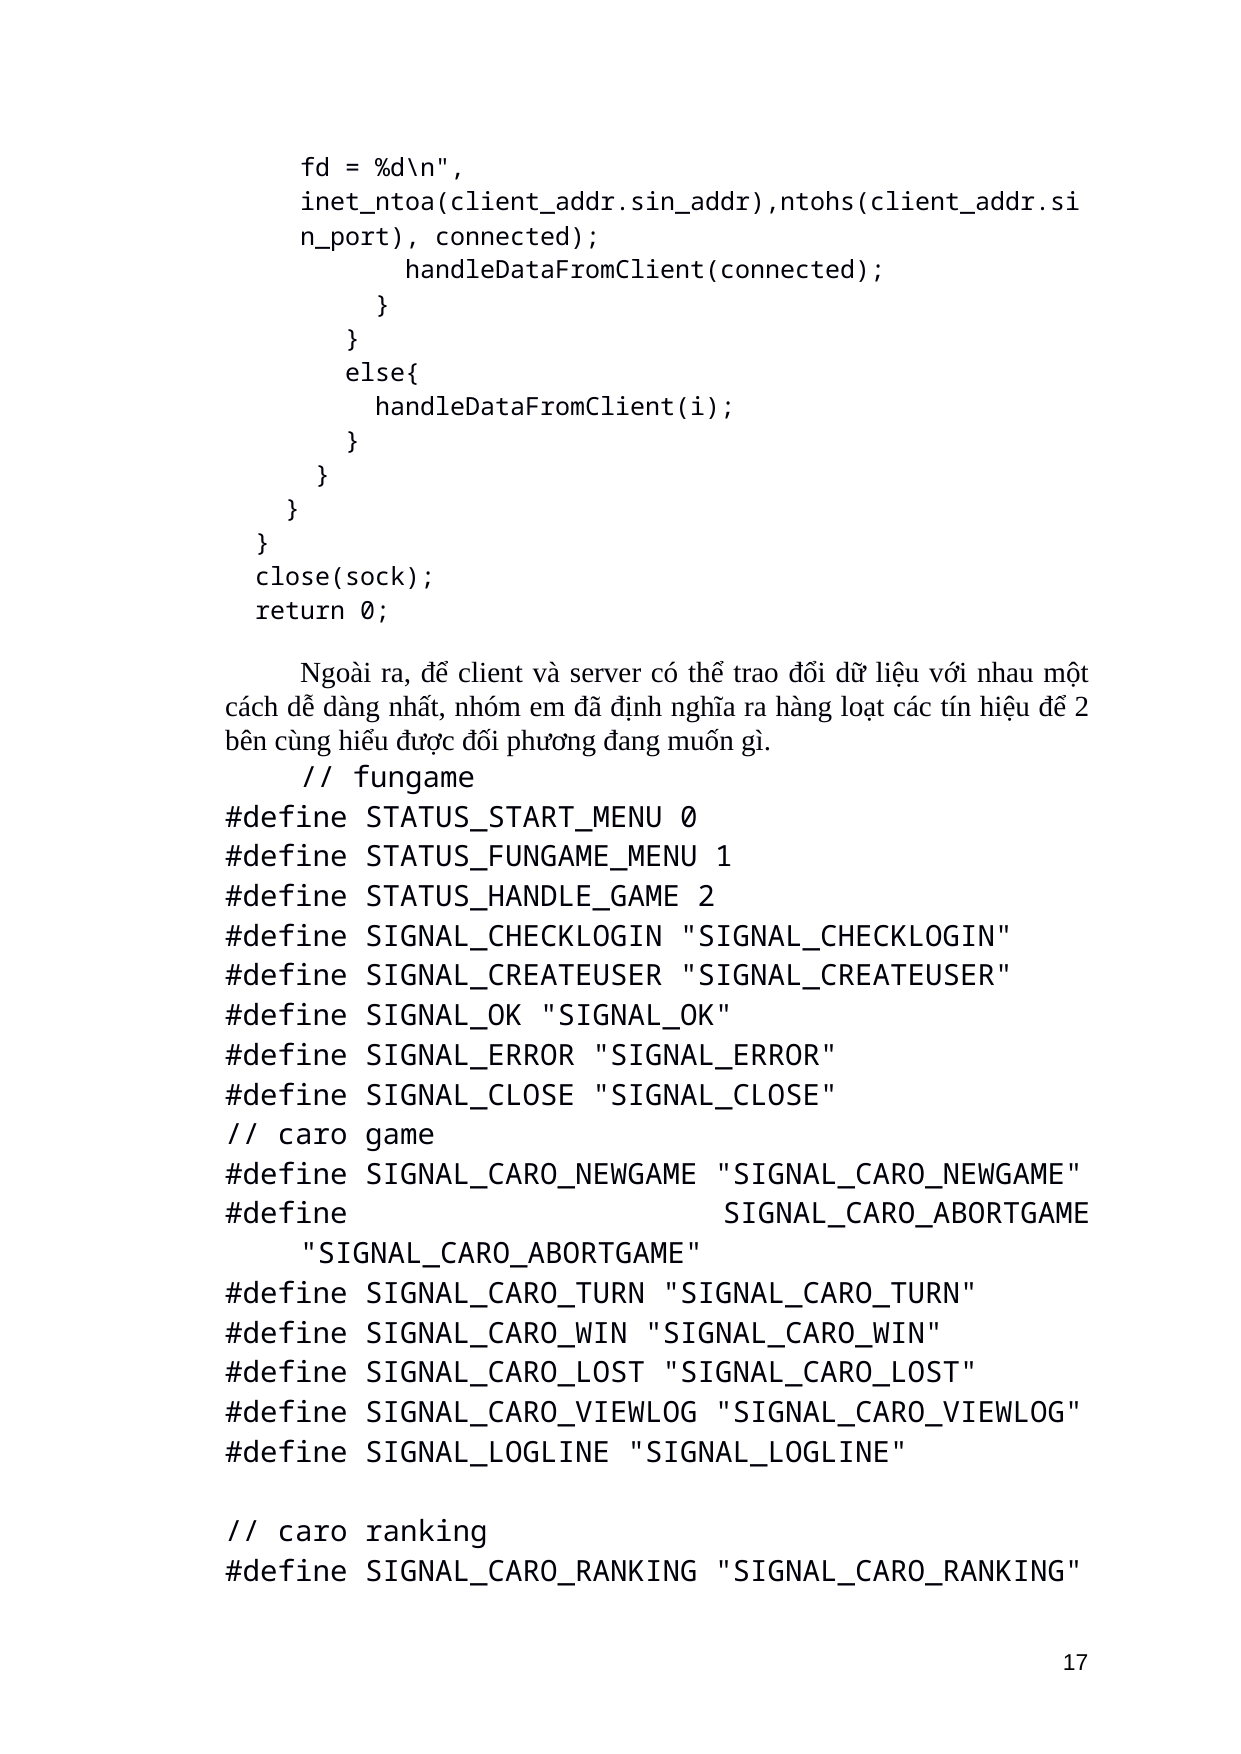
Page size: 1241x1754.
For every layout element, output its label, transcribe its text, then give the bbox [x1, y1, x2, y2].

text } [225, 491, 1090, 525]
text } [225, 457, 1090, 491]
text #define SIGNAL_ERROR "SIGNAL_ERROR" [225, 1034, 1090, 1074]
text // fungame [225, 756, 1090, 796]
text } [225, 286, 1090, 320]
text #define STATUS_HANDLE_GAME 2 [225, 875, 1090, 915]
text #define SIGNAL_CLOSE "SIGNAL_CLOSE" [225, 1074, 1090, 1113]
text #define SIGNAL_CREATEUSER "SIGNAL_CREATEUSER" [225, 955, 1090, 994]
text #define SIGNAL_CARO_VIEWLOG "SIGNAL_CARO_VIEWLOG" [225, 1391, 1090, 1431]
text Ngoài ra, để client và server có thể trao đổi dữ liệu với nhau một cách dễ dàng nhất, nhóm em đã định nghĩa ra hàng loạt các tín hiệu để 2 bên cùng hiểu được đối phương đang muốn gì. [225, 656, 1090, 756]
text #define SIGNAL_CARO_WIN "SIGNAL_CARO_WIN" [225, 1312, 1090, 1352]
text } [225, 525, 1090, 559]
text handleDataFromClient(i); [225, 388, 1090, 422]
text #define SIGNAL_LOGLINE "SIGNAL_LOGLINE" [225, 1431, 1090, 1471]
text } [225, 320, 1090, 354]
text #define SIGNAL_OK "SIGNAL_OK" [225, 994, 1090, 1034]
text #define SIGNAL_CHECKLOGIN "SIGNAL_CHECKLOGIN" [225, 915, 1090, 955]
text } [225, 422, 1090, 457]
text #define SIGNAL_CARO_TURN "SIGNAL_CARO_TURN" [225, 1272, 1090, 1312]
text else{ [225, 354, 1090, 388]
text #define STATUS_START_MENU 0 [225, 796, 1090, 836]
text close(sock); [225, 559, 1090, 593]
text // caro game [225, 1113, 1090, 1153]
text return 0; [225, 593, 1090, 627]
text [225, 150, 1090, 252]
text // caro ranking [225, 1510, 1090, 1550]
text #define SIGNAL_CARO_RANKING "SIGNAL_CARO_RANKING" [225, 1550, 1090, 1590]
text #define SIGNAL_CARO_NEWGAME "SIGNAL_CARO_NEWGAME" [225, 1153, 1090, 1193]
text #define SIGNAL_CARO_LOST "SIGNAL_CARO_LOST" [225, 1352, 1090, 1391]
text #define SIGNAL_CARO_ABORTGAME "SIGNAL_CARO_ABORTGAME" [225, 1193, 1090, 1272]
text handleDataFromClient(connected); [225, 252, 1090, 286]
text #define STATUS_FUNGAME_MENU 1 [225, 836, 1090, 875]
